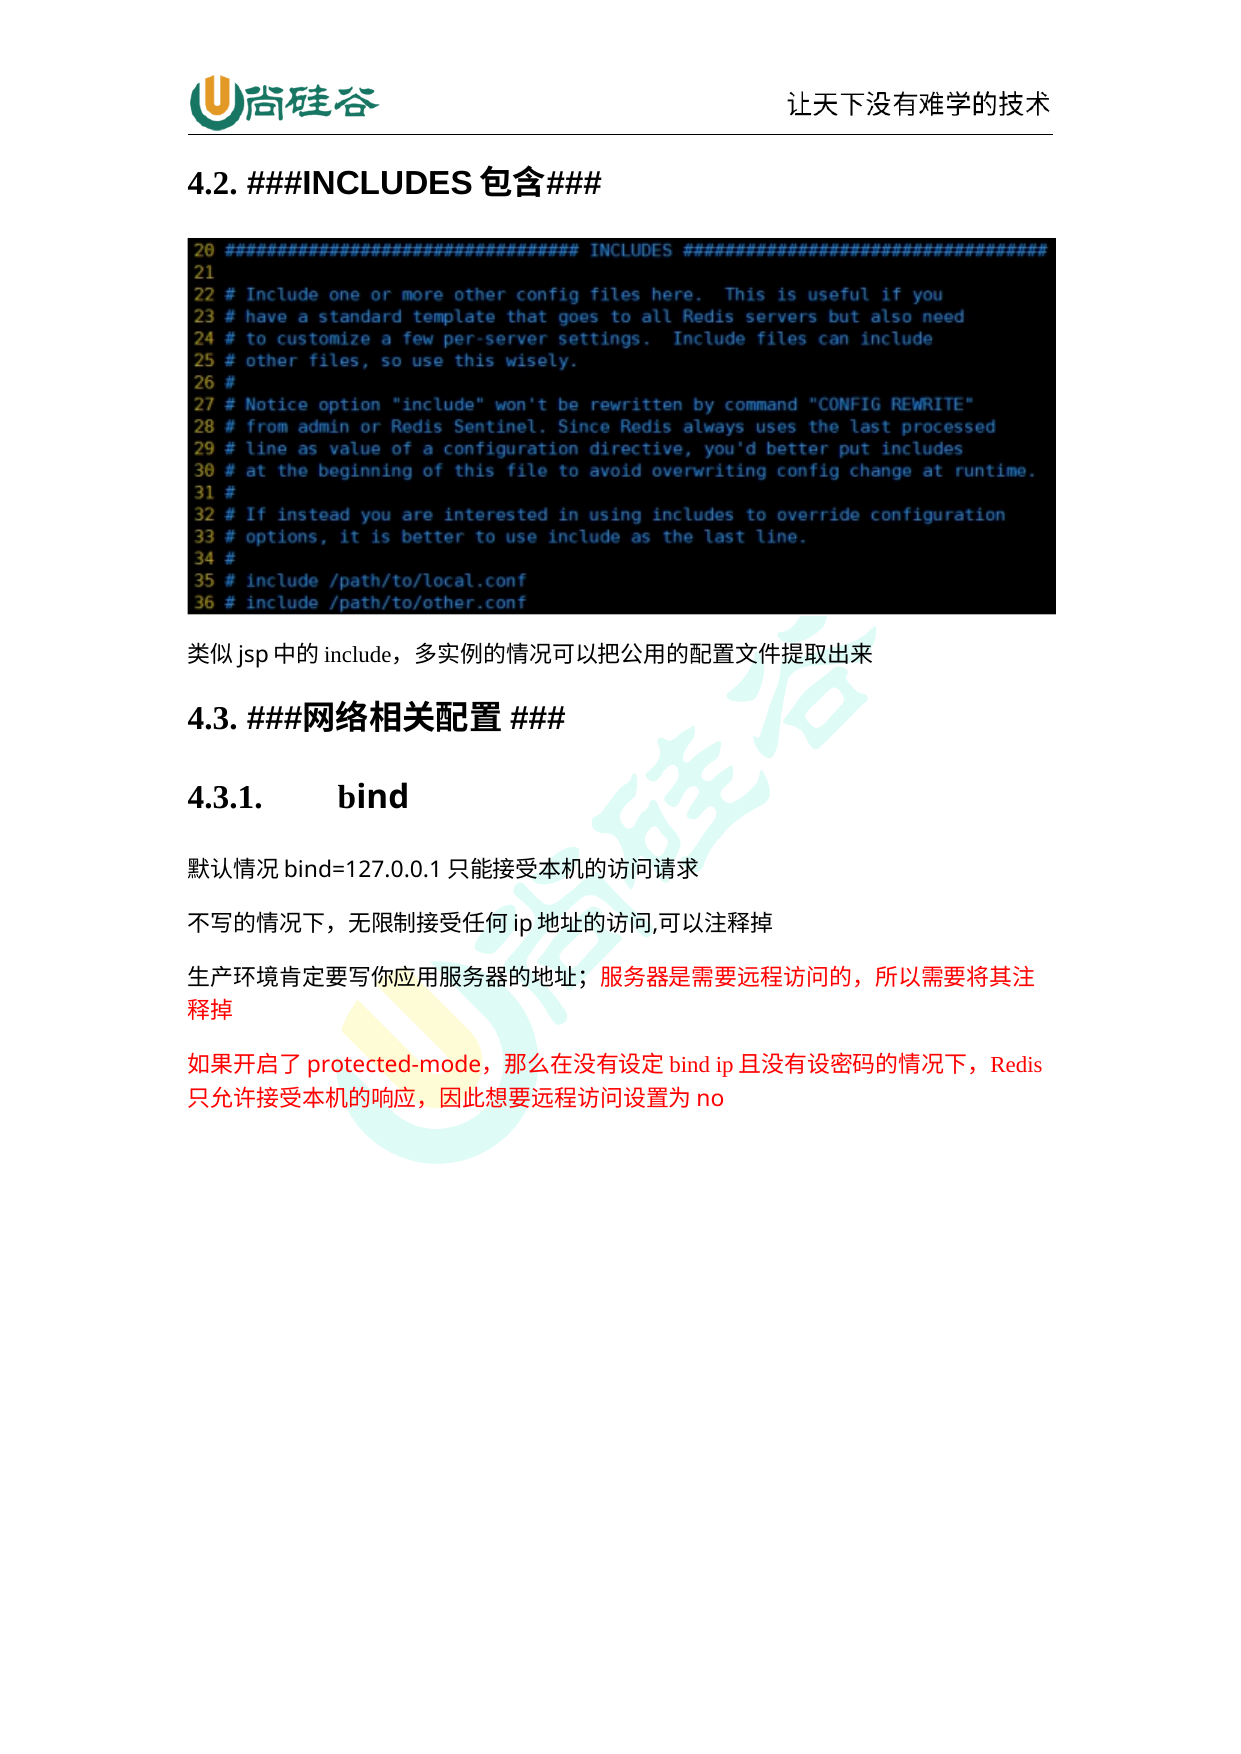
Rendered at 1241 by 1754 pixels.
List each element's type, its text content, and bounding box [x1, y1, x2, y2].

list ###网络相关配置 ### [187, 690, 1053, 739]
picture [187, 238, 1056, 616]
text 类似jsp中的include，多实例的情况可以把公用的配置文件提取出来 [187, 636, 1053, 669]
list ###INCLUDES包含### [187, 156, 1053, 204]
text 生产环境肯定要写你应用服务器的地址；服务器是需要远程访问的，所以需要将其注释掉 [187, 959, 1053, 1025]
text 如果开启了protected-mode，那么在没有设定bind ip且没有设密码的情况下，Redis只允许接受本机的响应，因此想要远程访问设置为no [187, 1046, 1053, 1113]
text 默认情况bind=127.0.0.1只能接受本机的访问请求 [187, 850, 1053, 884]
text 不写的情况下，无限制接受任何ip地址的访问,可以注释掉 [187, 904, 1053, 938]
list bind [187, 773, 1053, 818]
picture [187, 73, 1053, 132]
